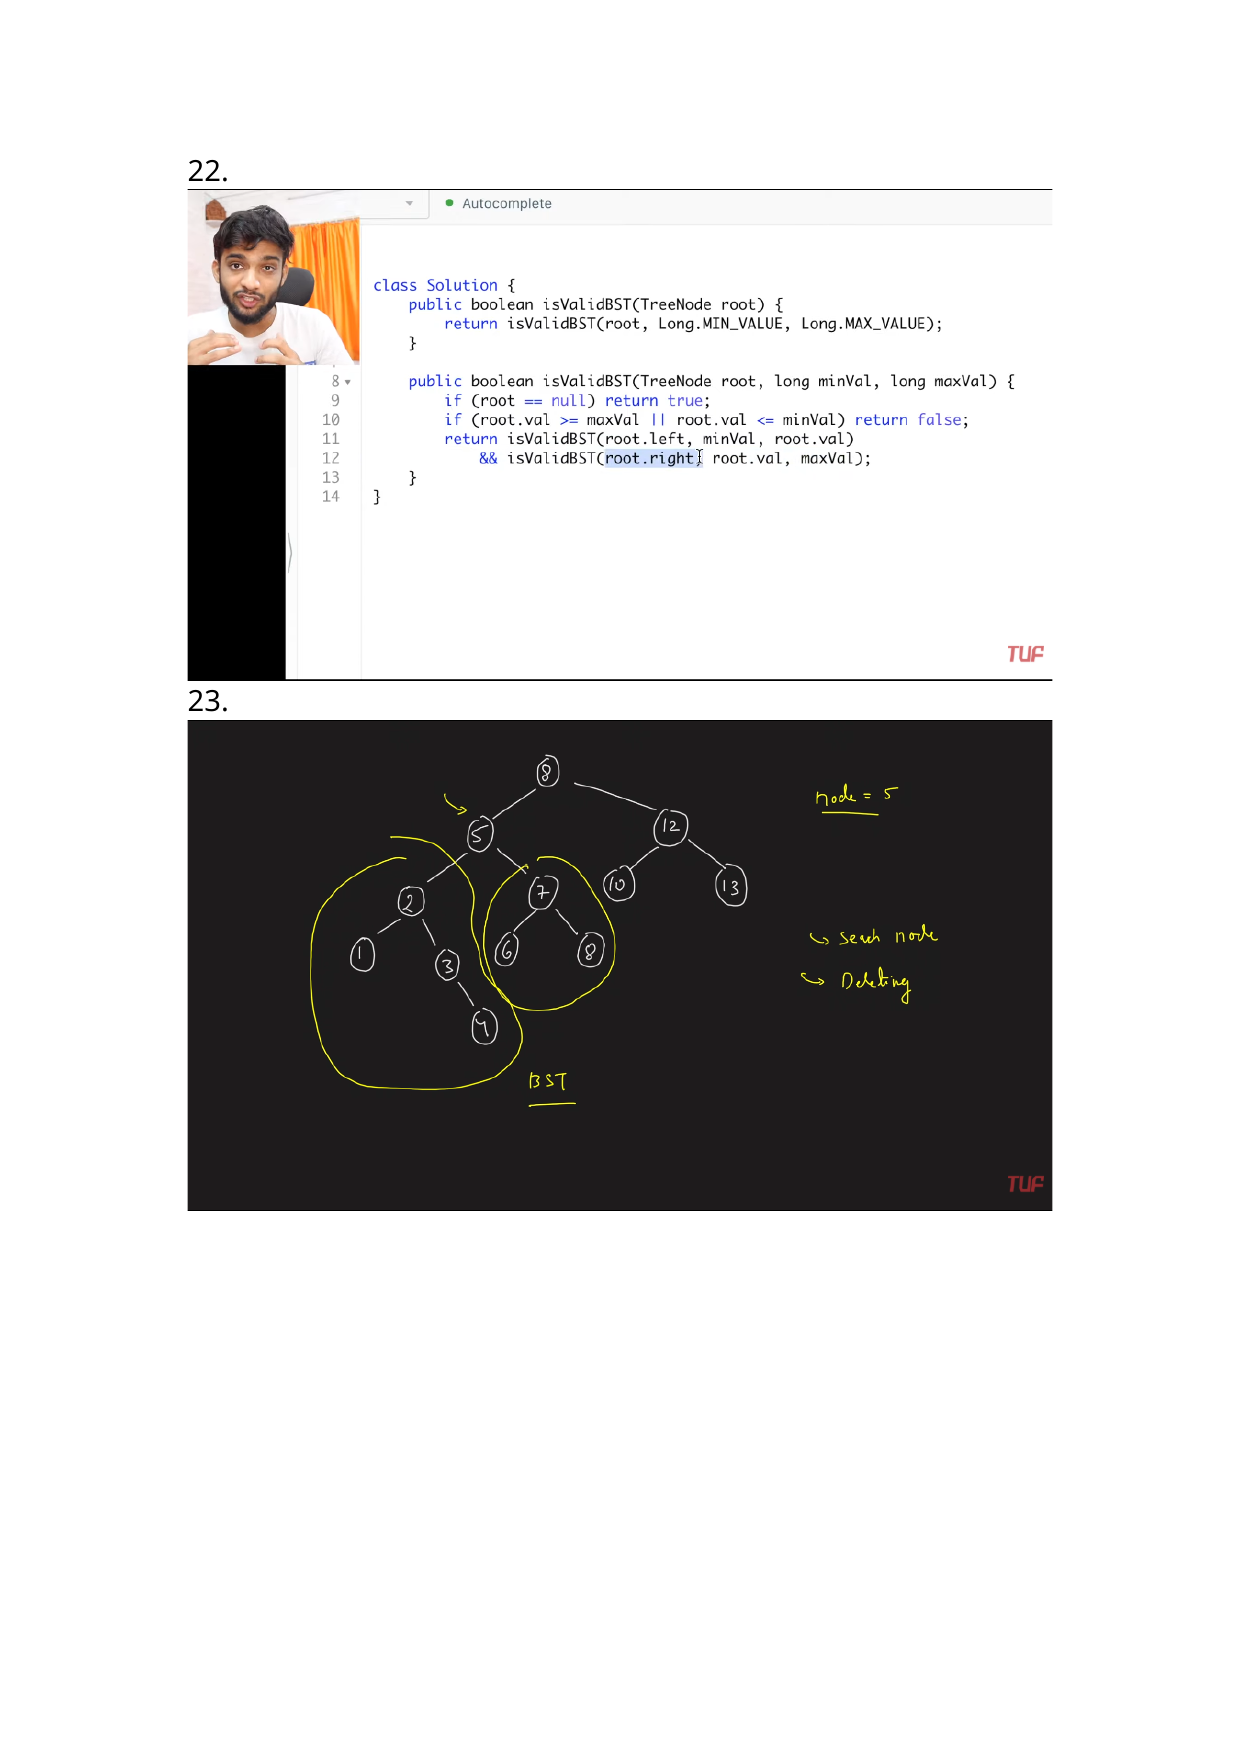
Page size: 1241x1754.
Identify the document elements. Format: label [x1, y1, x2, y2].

picture [187, 189, 1053, 681]
picture [187, 720, 1053, 1211]
